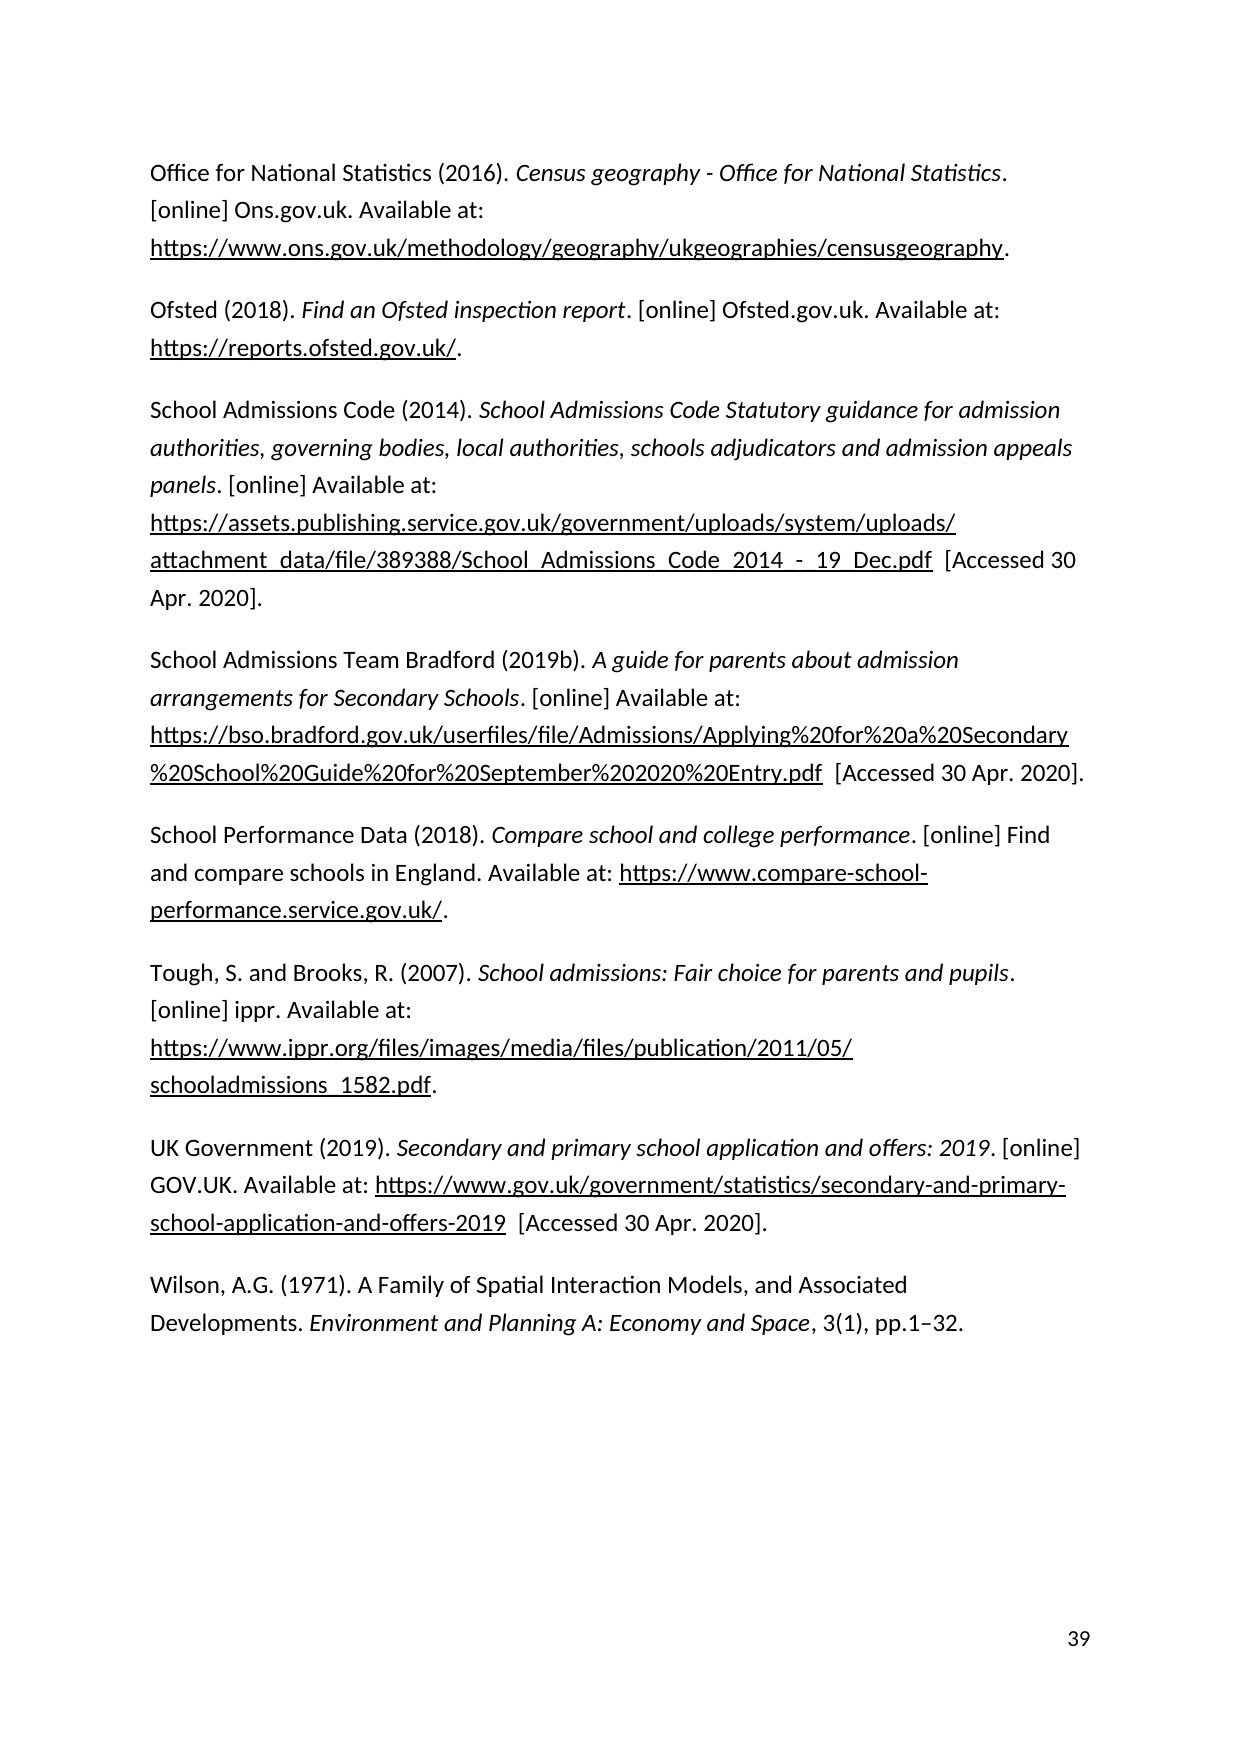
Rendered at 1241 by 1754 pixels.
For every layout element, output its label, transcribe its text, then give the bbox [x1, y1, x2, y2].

text Ofsted (2018). Find an Ofsted inspection report. [online] Ofsted.gov.uk. Available at: https://reports.ofsted.gov.uk/. [150, 287, 1090, 362]
text Office for National Statistics (2016). Census geography - Office for National Statistics. [online] Ons.gov.uk. Available at: https://www.ons.gov.uk/methodology/geography/ukgeographies/censusgeography. [150, 150, 1090, 262]
text School Performance Data (2018). Compare school and college performance. [online] Find and compare schools in England. Available at: https://www.compare-school-performance.service.gov.uk/. [150, 812, 1090, 925]
text UK Government (2019). Secondary and primary school application and offers: 2019. [online] GOV.UK. Available at: https://www.gov.uk/government/statistics/secondary-and-primary-school-application-and-offers-2019 [Accessed 30 Apr. 2020]. [150, 1125, 1090, 1237]
text Tough, S. and Brooks, R. (2007). School admissions: Fair choice for parents and pupils. [online] ippr. Available at: https://www.ippr.org/files/images/media/files/publication/2011/05/schooladmissions_1582.pdf. [150, 950, 1090, 1100]
text Wilson, A.G. (1971). A Family of Spatial Interaction Models, and Associated Developments. Environment and Planning A: Economy and Space, 3(1), pp.1–32. [150, 1262, 1090, 1337]
text School Admissions Team Bradford (2019b). A guide for parents about admission arrangements for Secondary Schools. [online] Available at: https://bso.bradford.gov.uk/userfiles/file/Admissions/Applying%20for%20a%20Secondary%20School%20Guide%20for%20September%202020%20Entry.pdf [Accessed 30 Apr. 2020]. [150, 637, 1090, 787]
text School Admissions Code (2014). School Admissions Code Statutory guidance for admission authorities, governing bodies, local authorities, schools adjudicators and admission appeals panels. [online] Available at: https://assets.publishing.service.gov.uk/government/uploads/system/uploads/attachment_data/file/389388/School_Admissions_Code_2014_-_19_Dec.pdf [Accessed 30 Apr. 2020]. [150, 387, 1090, 612]
